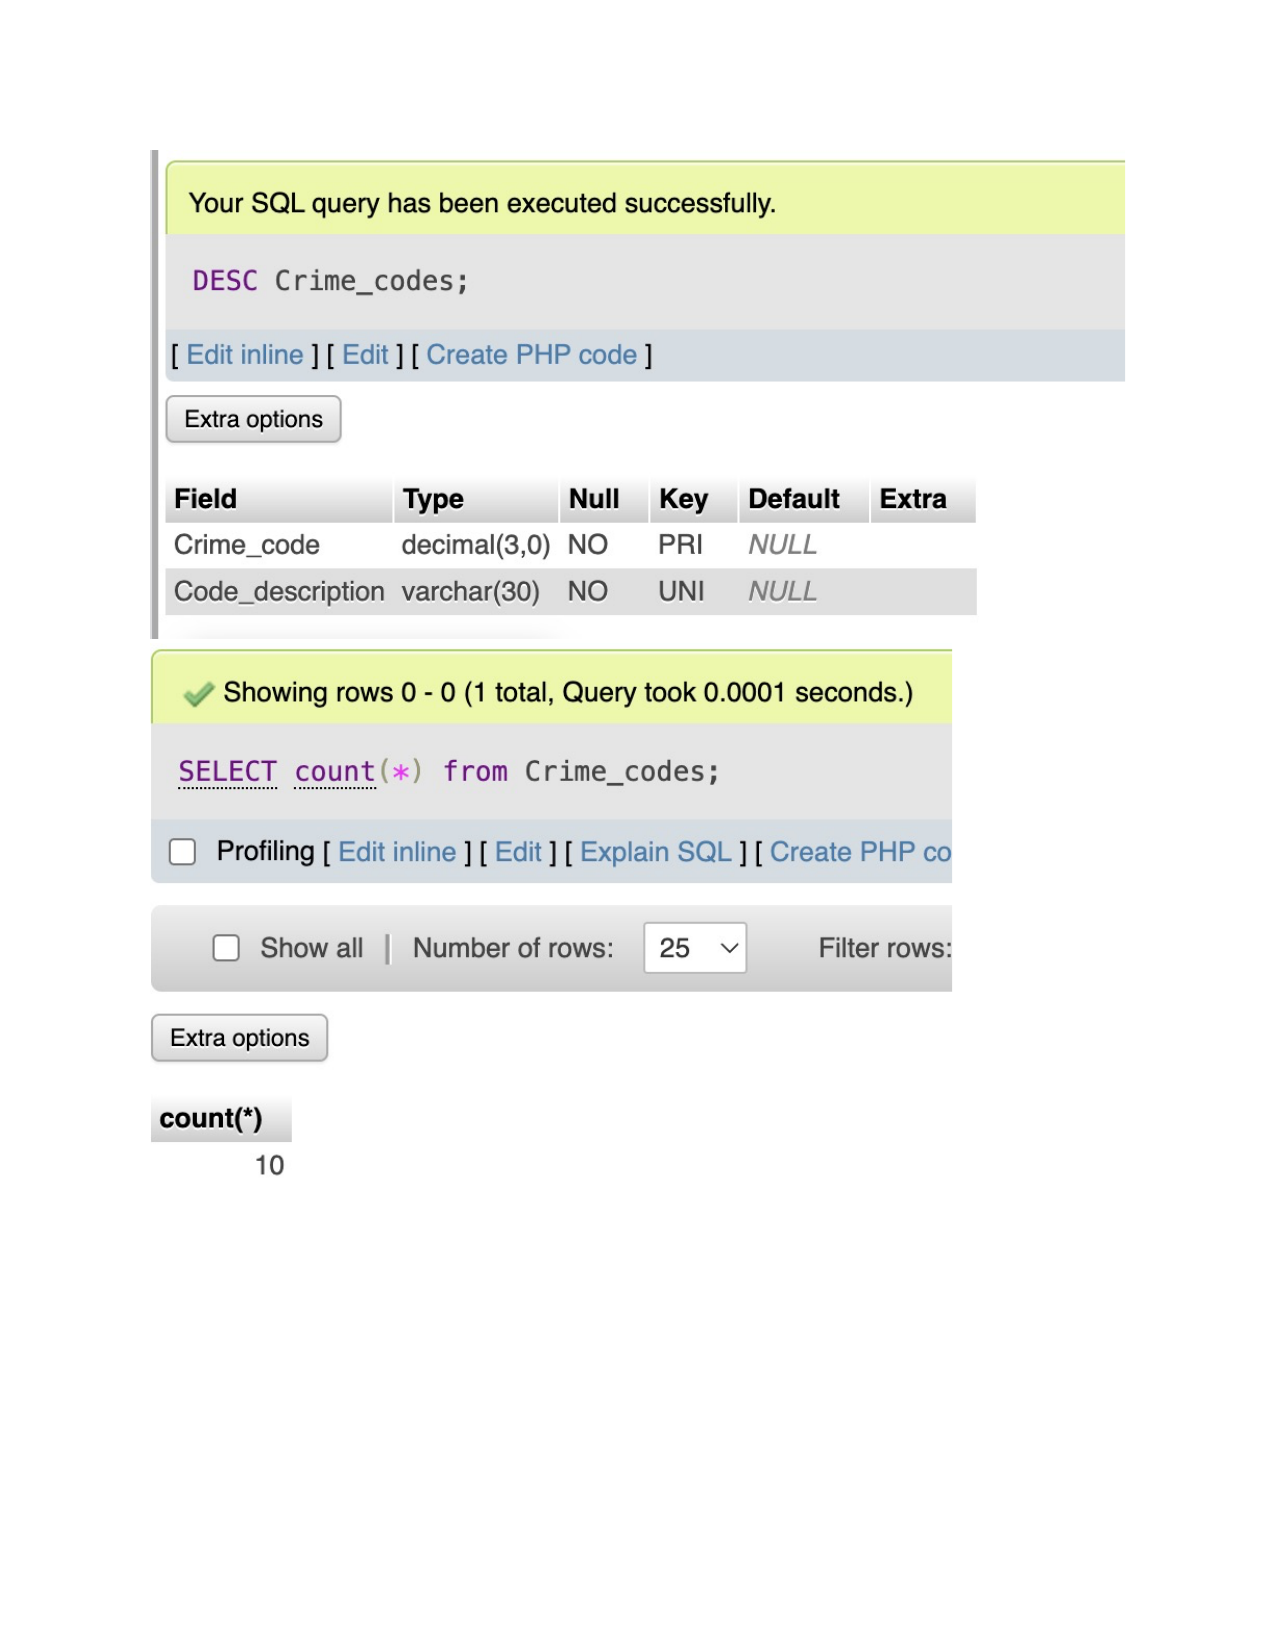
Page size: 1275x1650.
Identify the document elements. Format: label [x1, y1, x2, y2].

picture [150, 150, 1125, 639]
picture [150, 643, 953, 1211]
